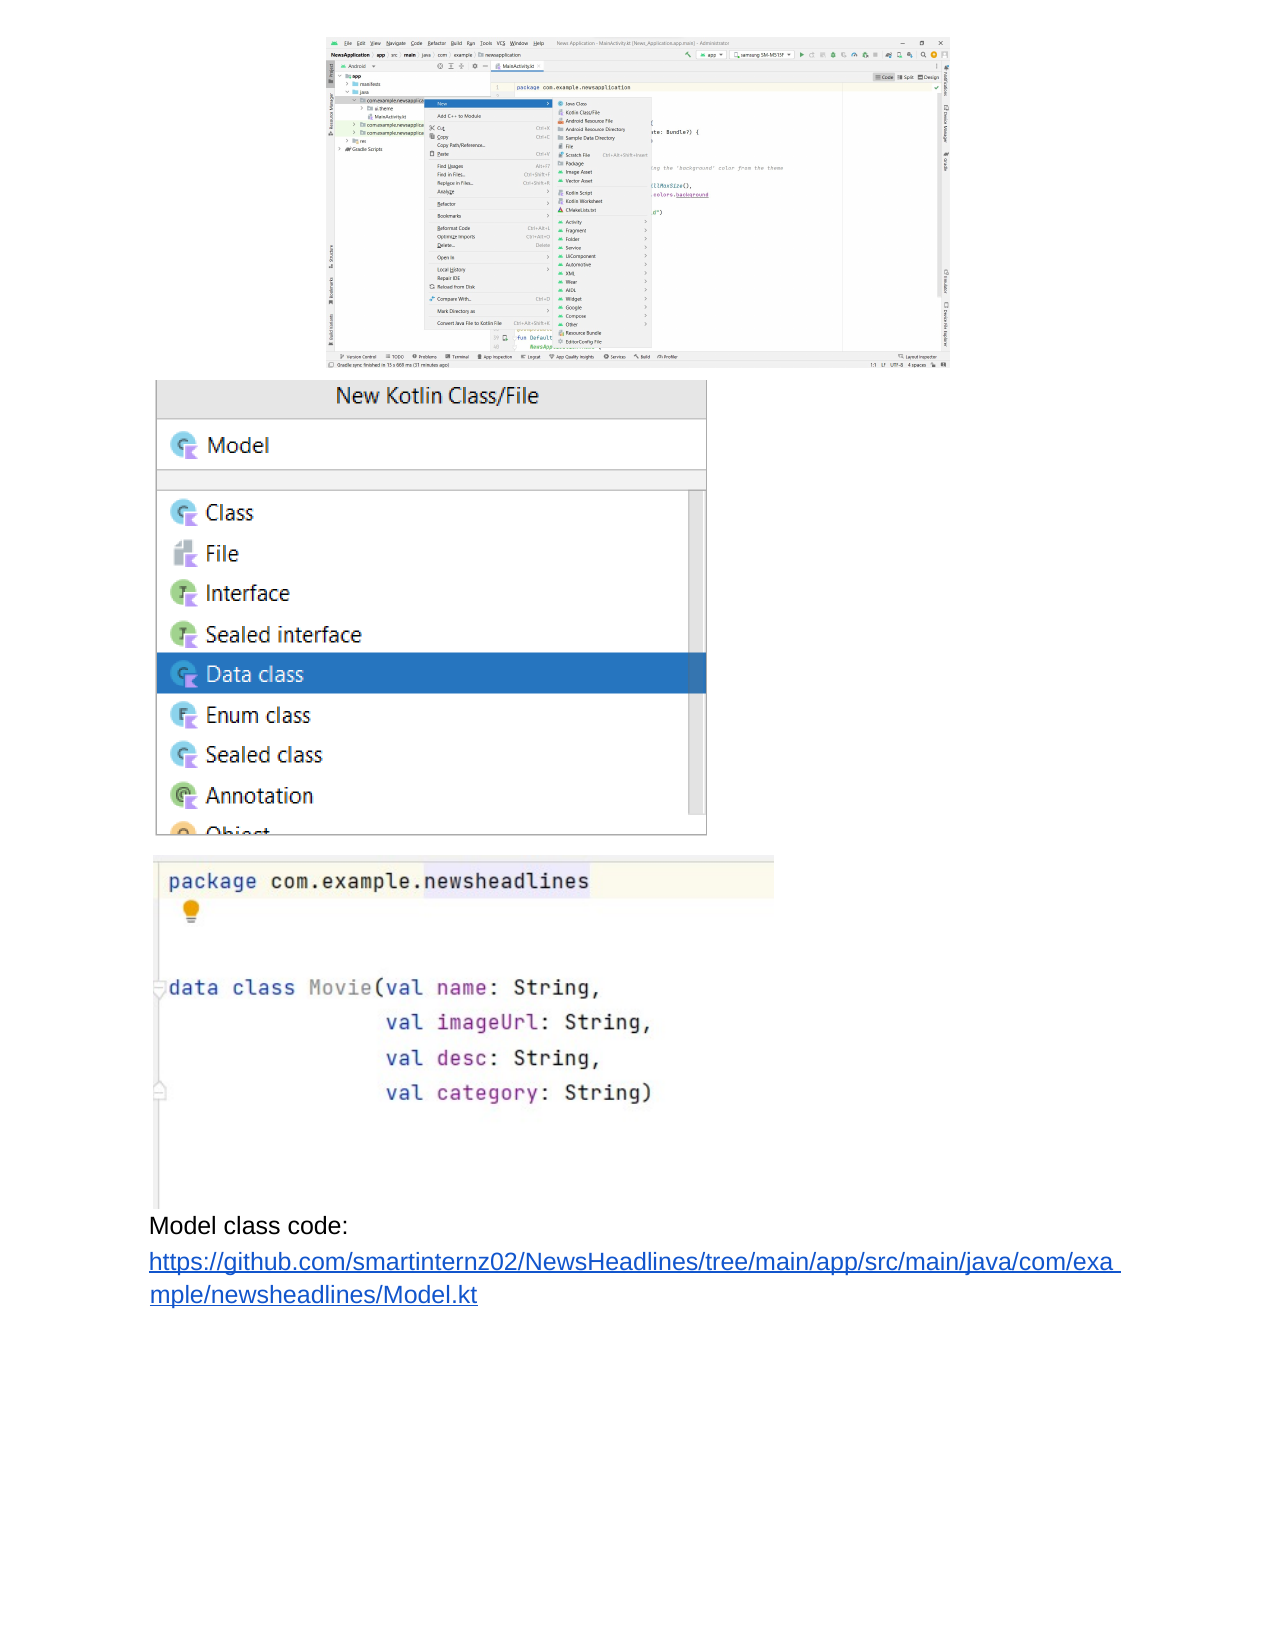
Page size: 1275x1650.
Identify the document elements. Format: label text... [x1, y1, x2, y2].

picture [153, 855, 774, 1209]
picture [153, 379, 707, 843]
picture [326, 37, 950, 368]
text https://github.com/smartinternz02/NewsHeadlines/tree/main/app/src/main/java/com/exa mple/newsheadlines/Model.kt [148, 1247, 1134, 1309]
text Model class code: [148, 1211, 1170, 1240]
